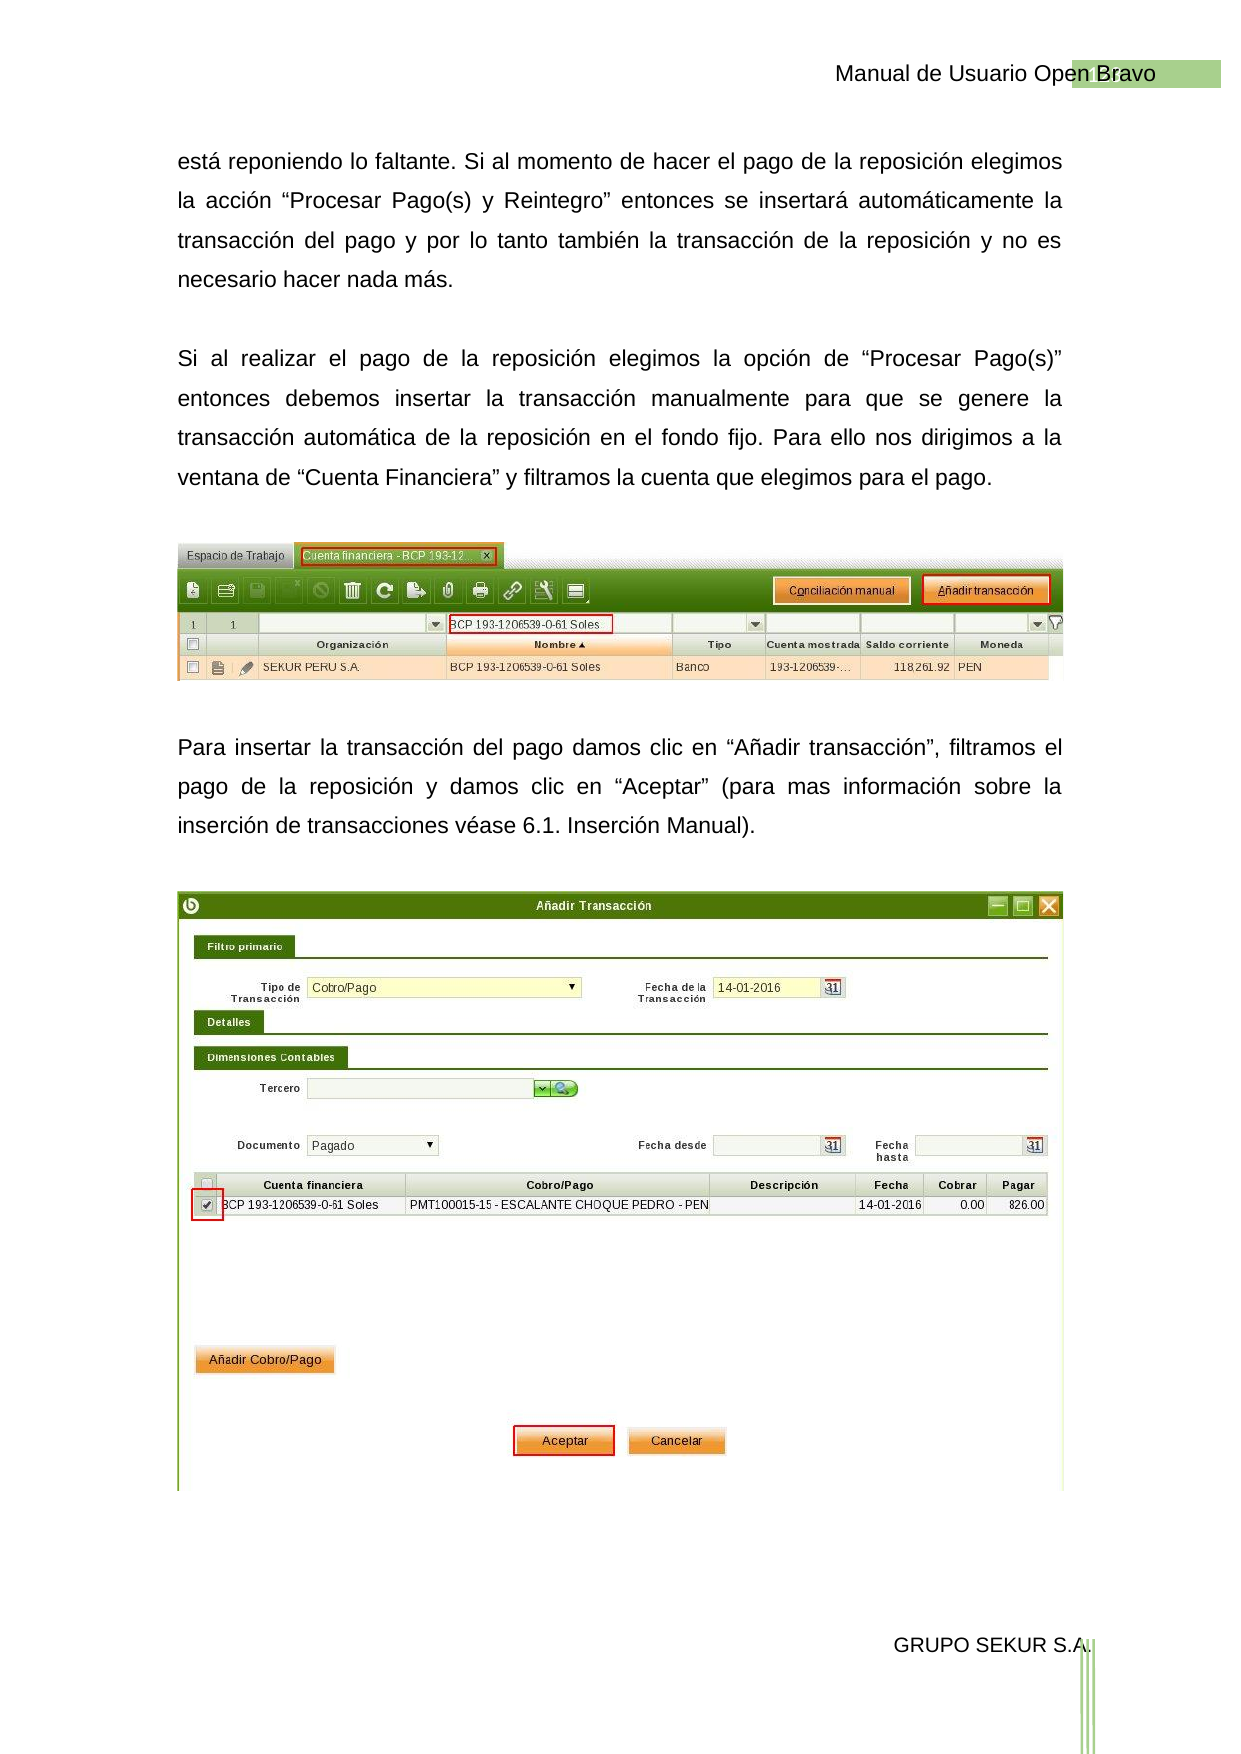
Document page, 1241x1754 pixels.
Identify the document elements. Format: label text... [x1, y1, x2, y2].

picture [177, 542, 1064, 681]
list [177, 148, 1063, 292]
list Si al realizar el pago de la reposición elegimos la opción de “Procesar Pago(s)” entonces debemos insertar la transacción manualmente para que se genere la transacción automática de la reposición en el fondo fijo. Para ello nos dirigimos a la ventana de “Cuenta Financiera” y filtramos la cuenta que elegimos para el pago. [177, 345, 1063, 490]
picture [177, 891, 1064, 1491]
list Para insertar la transacción del pago damos clic en “Añadir transacción”, filtramos el pago de la reposición y damos clic en “Aceptar” (para mas información sobre la inserción de transacciones véase 6.1. Inserción Manual). [177, 733, 1063, 839]
